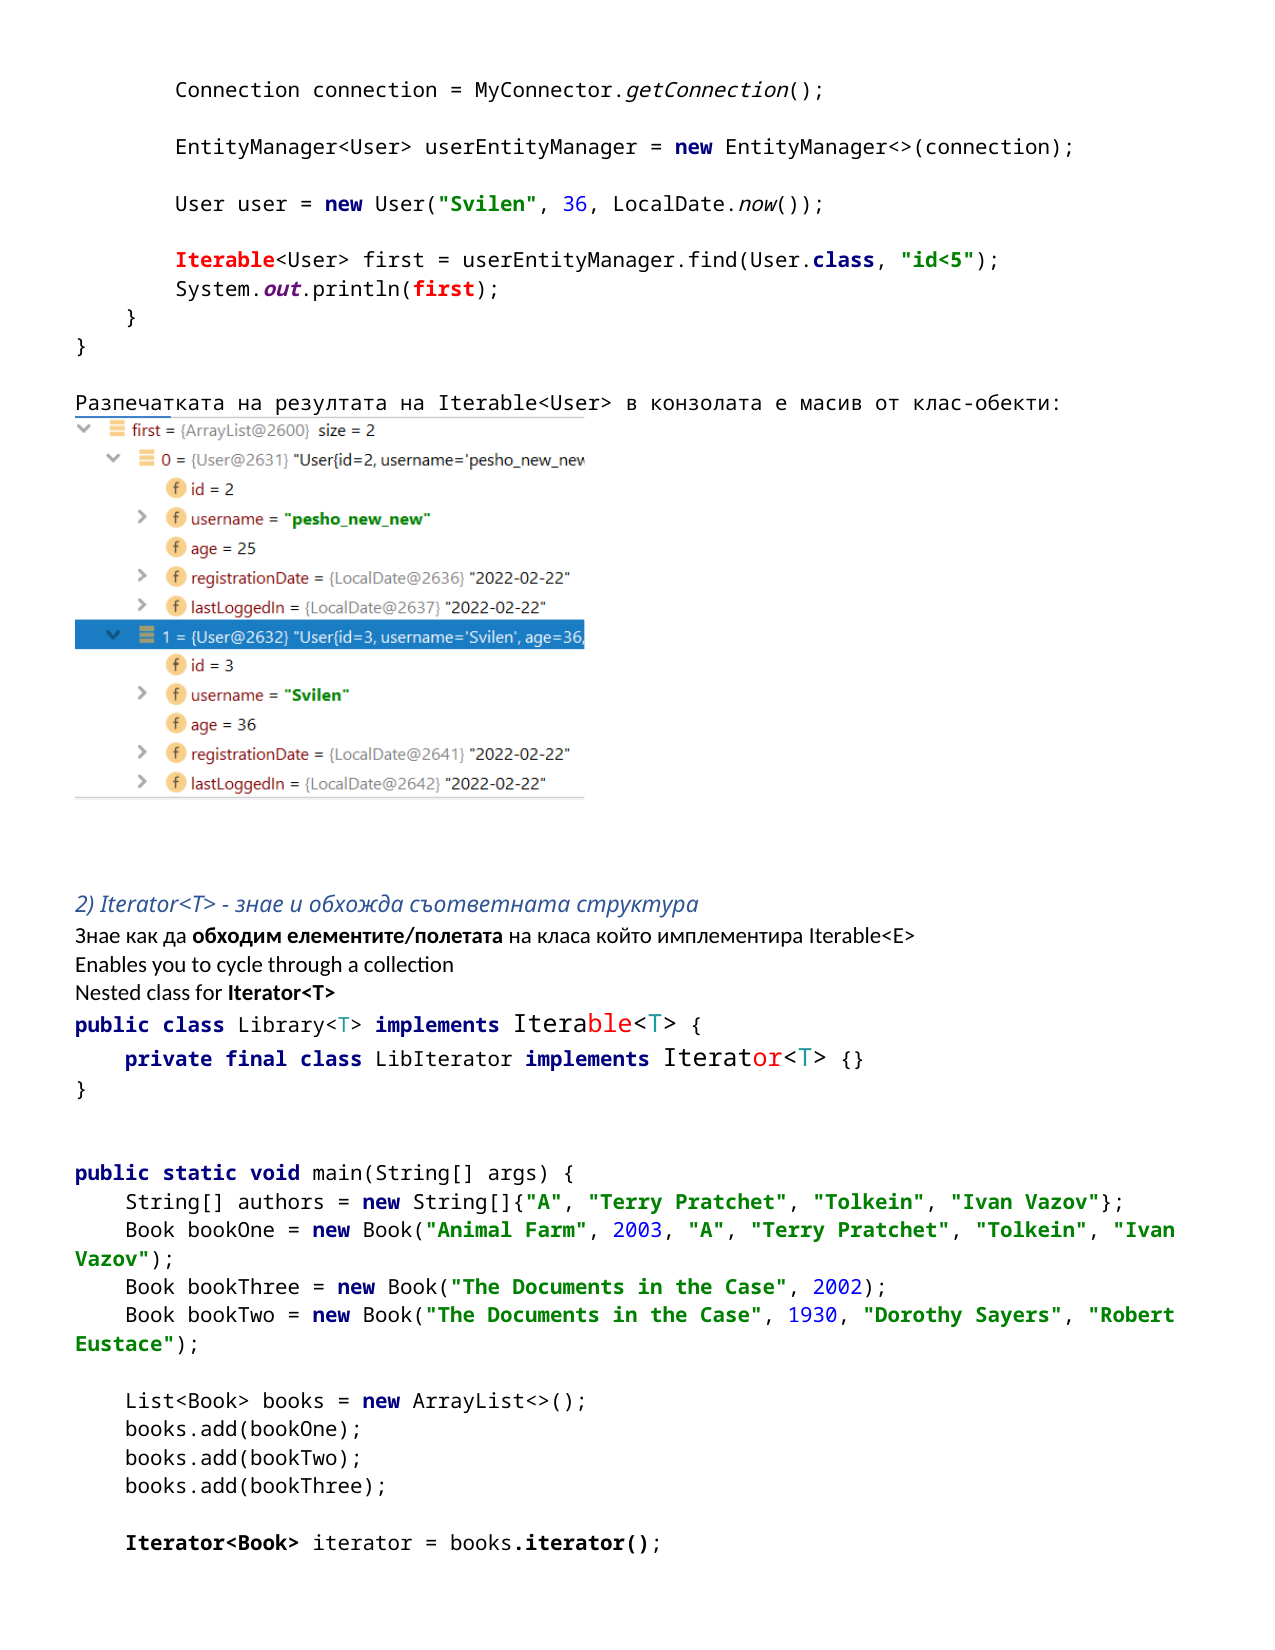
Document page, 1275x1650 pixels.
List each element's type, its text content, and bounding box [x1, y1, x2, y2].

text Знае как да обходим елементите/полетата на класа който имплементира Iterable<E> [75, 922, 1200, 950]
text Разпечатката на резултата на Iterable<User> в конзолата е масив от клас-обекти: [75, 388, 1200, 416]
subtitle 2) Iterator<T> - знае и обхожда съответната структура [75, 888, 1200, 919]
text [75, 75, 1200, 359]
text public class Library<T> implements Iterable<T> { private final class LibIterator implements Iterator<T> {} } [75, 1006, 1200, 1102]
text Enables you to cycle through a collection [75, 950, 1200, 978]
text public static void main(String[] args) { String[] authors = new String[]{"A", "Terry Pratchet", "Tolkein", "Ivan Vazov"}; Book bookOne = new Book("Animal Farm", 2003, "A", "Terry Pratchet", "Tolkein", "Ivan Vazov"); Book bookThree = new Book("The Documents in the Case", 2002); Book bookTwo = new Book("The Documents in the Case", 1930, "Dorothy Sayers", "Robert Eustace"); List<Book> books = new ArrayList<>(); books.add(bookOne); books.add(bookTwo); books.add(bookThree); Iterator<Book> iterator = books.iterator(); [75, 1158, 1200, 1556]
text Nested class for Iterator<T> [75, 978, 1200, 1006]
picture [75, 416, 585, 800]
